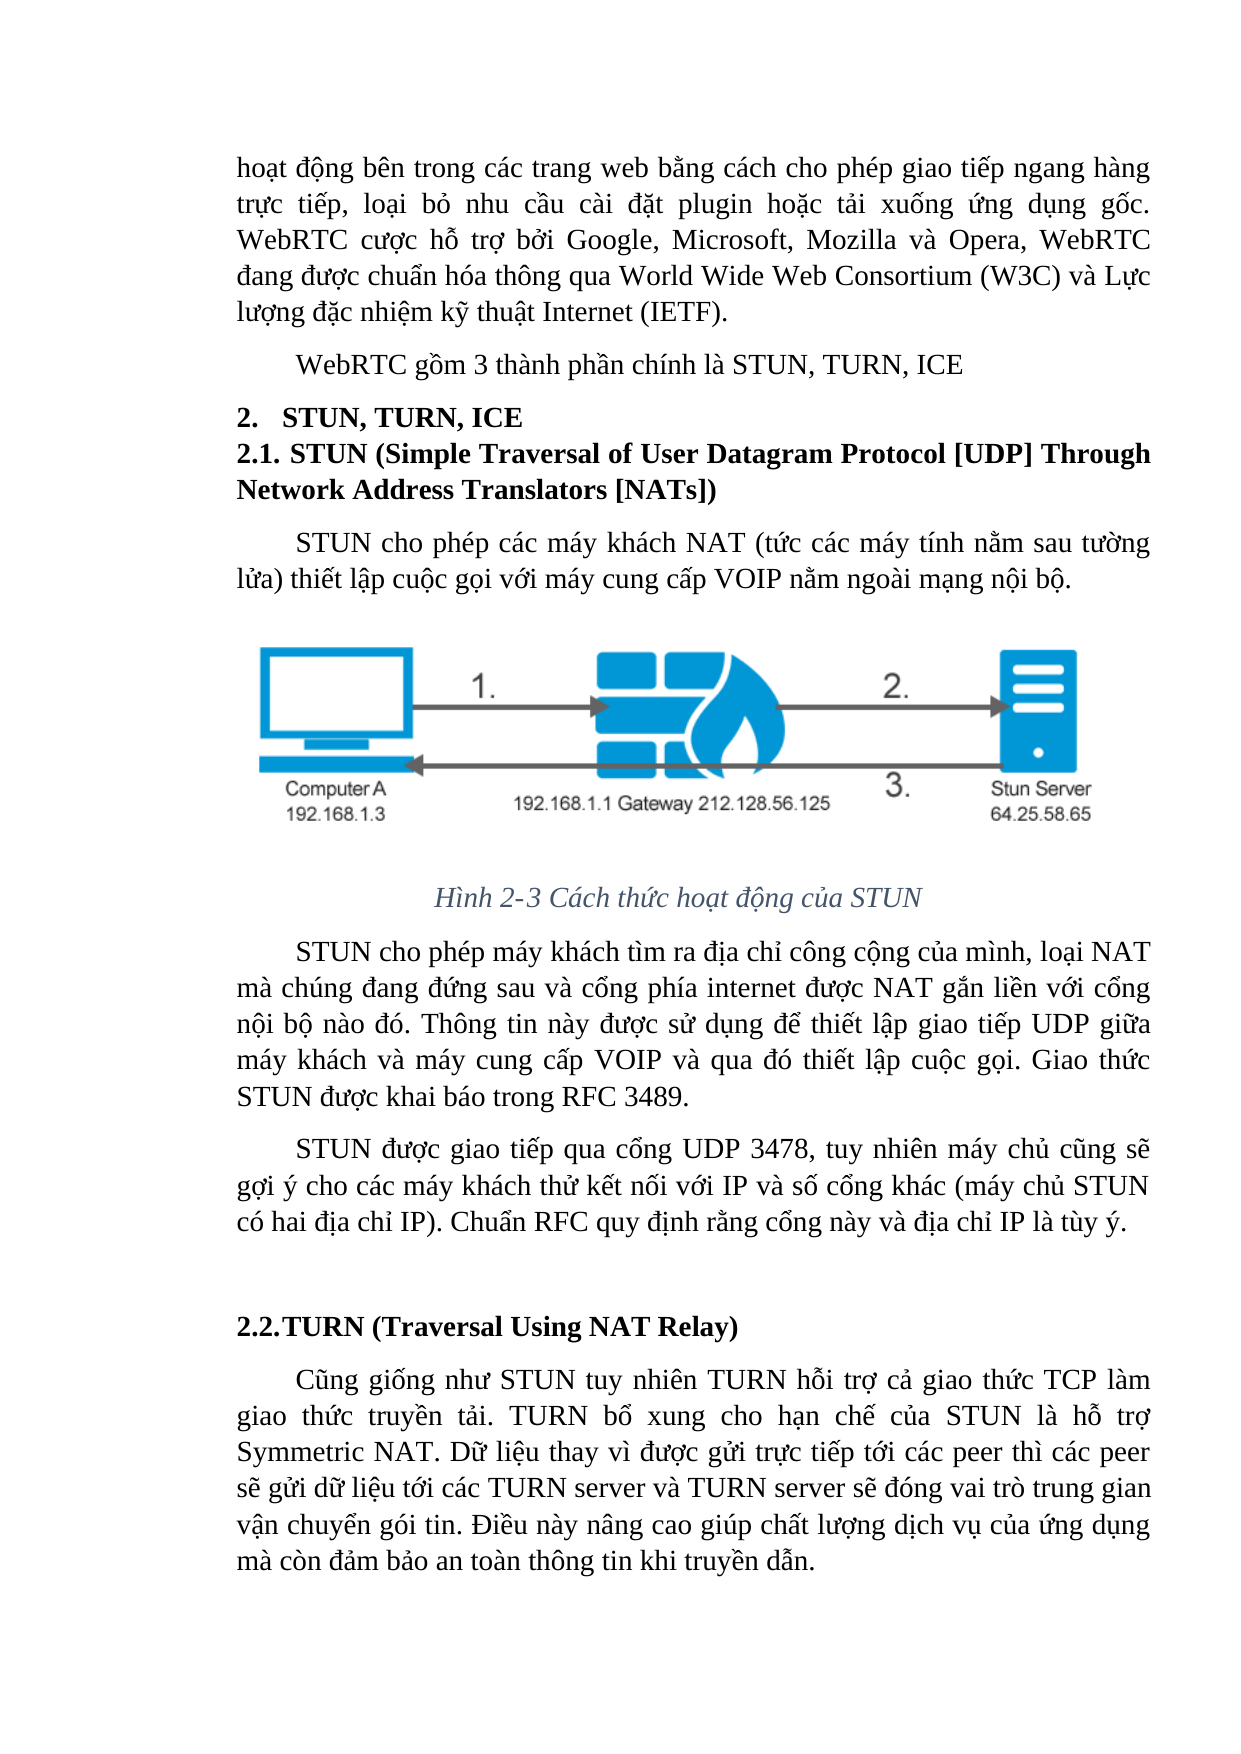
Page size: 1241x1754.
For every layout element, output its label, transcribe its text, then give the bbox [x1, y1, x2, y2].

list STUN (Simple Traversal of User Datagram Protocol [UDP] Through Network Address Translators [NATs]) [236, 436, 1152, 506]
picture [206, 614, 1152, 861]
text STUN được giao tiếp qua cổng UDP 3478, tuy nhiên máy chủ cũng sẽ gợi ý cho các máy khách thử kết nối với IP và số cổng khác (máy chủ STUN có hai địa chỉ IP). Chuẩn RFC quy định rằng cổng này và địa chỉ IP là tùy ý. [236, 1131, 1152, 1237]
text STUN cho phép các máy khách NAT (tức các máy tính nằm sau tường lửa) thiết lập cuộc gọi với máy cung cấp VOIP nằm ngoài mạng nội bộ. [236, 525, 1152, 595]
list STUN, TURN, ICE [236, 400, 1152, 434]
text Cũng giống như STUN tuy nhiên TURN hỗi trợ cả giao thức TCP làm giao thức truyền tải. TURN bổ xung cho hạn chế của STUN là hỗ trợ Symmetric NAT. Dữ liệu thay vì được gửi trực tiếp tới các peer thì các peer sẽ gửi dữ liệu tới các TURN server và TURN server sẽ đóng vai trò trung gian vận chuyển gói tin. Điều này nâng cao giúp chất lượng dịch vụ của ứng dụng mà còn đảm bảo an toàn thông tin khi truyền dẫn. [236, 1362, 1152, 1576]
text WebRTC gồm 3 thành phần chính là STUN, TURN, ICE [236, 347, 1152, 381]
text Hình 2-3 Cách thức hoạt động của STUN [207, 880, 1152, 913]
list TURN (Traversal Using NAT Relay) [236, 1309, 1152, 1343]
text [236, 150, 1152, 328]
text STUN cho phép máy khách tìm ra địa chỉ công cộng của mình, loại NAT mà chúng đang đứng sau và cổng phía internet được NAT gắn liền với cổng nội bộ nào đó. Thông tin này được sử dụng để thiết lập giao tiếp UDP giữa máy khách và máy cung cấp VOIP và qua đó thiết lập cuộc gọi. Giao thức STUN được khai báo trong RFC 3489. [236, 934, 1152, 1112]
